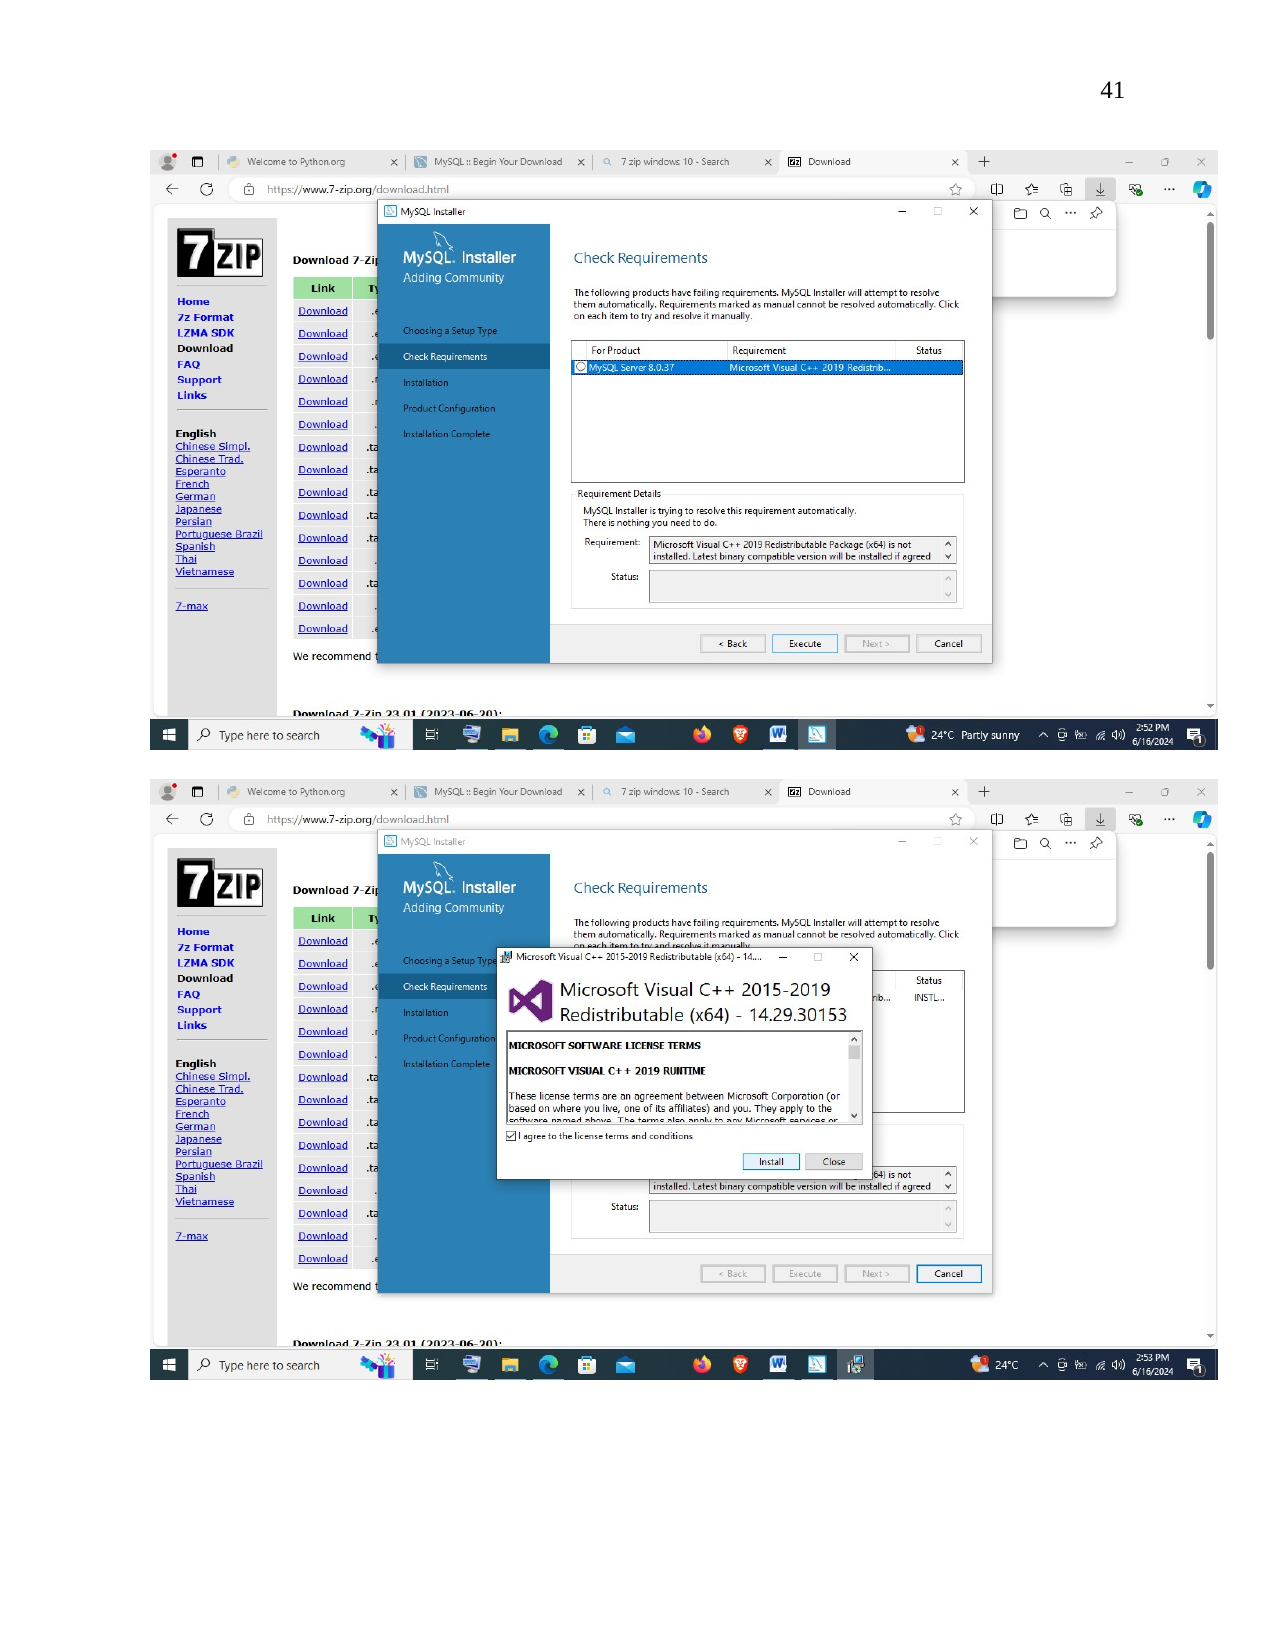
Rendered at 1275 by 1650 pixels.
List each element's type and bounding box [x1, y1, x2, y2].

picture [150, 779, 1218, 1380]
picture [150, 150, 1218, 750]
